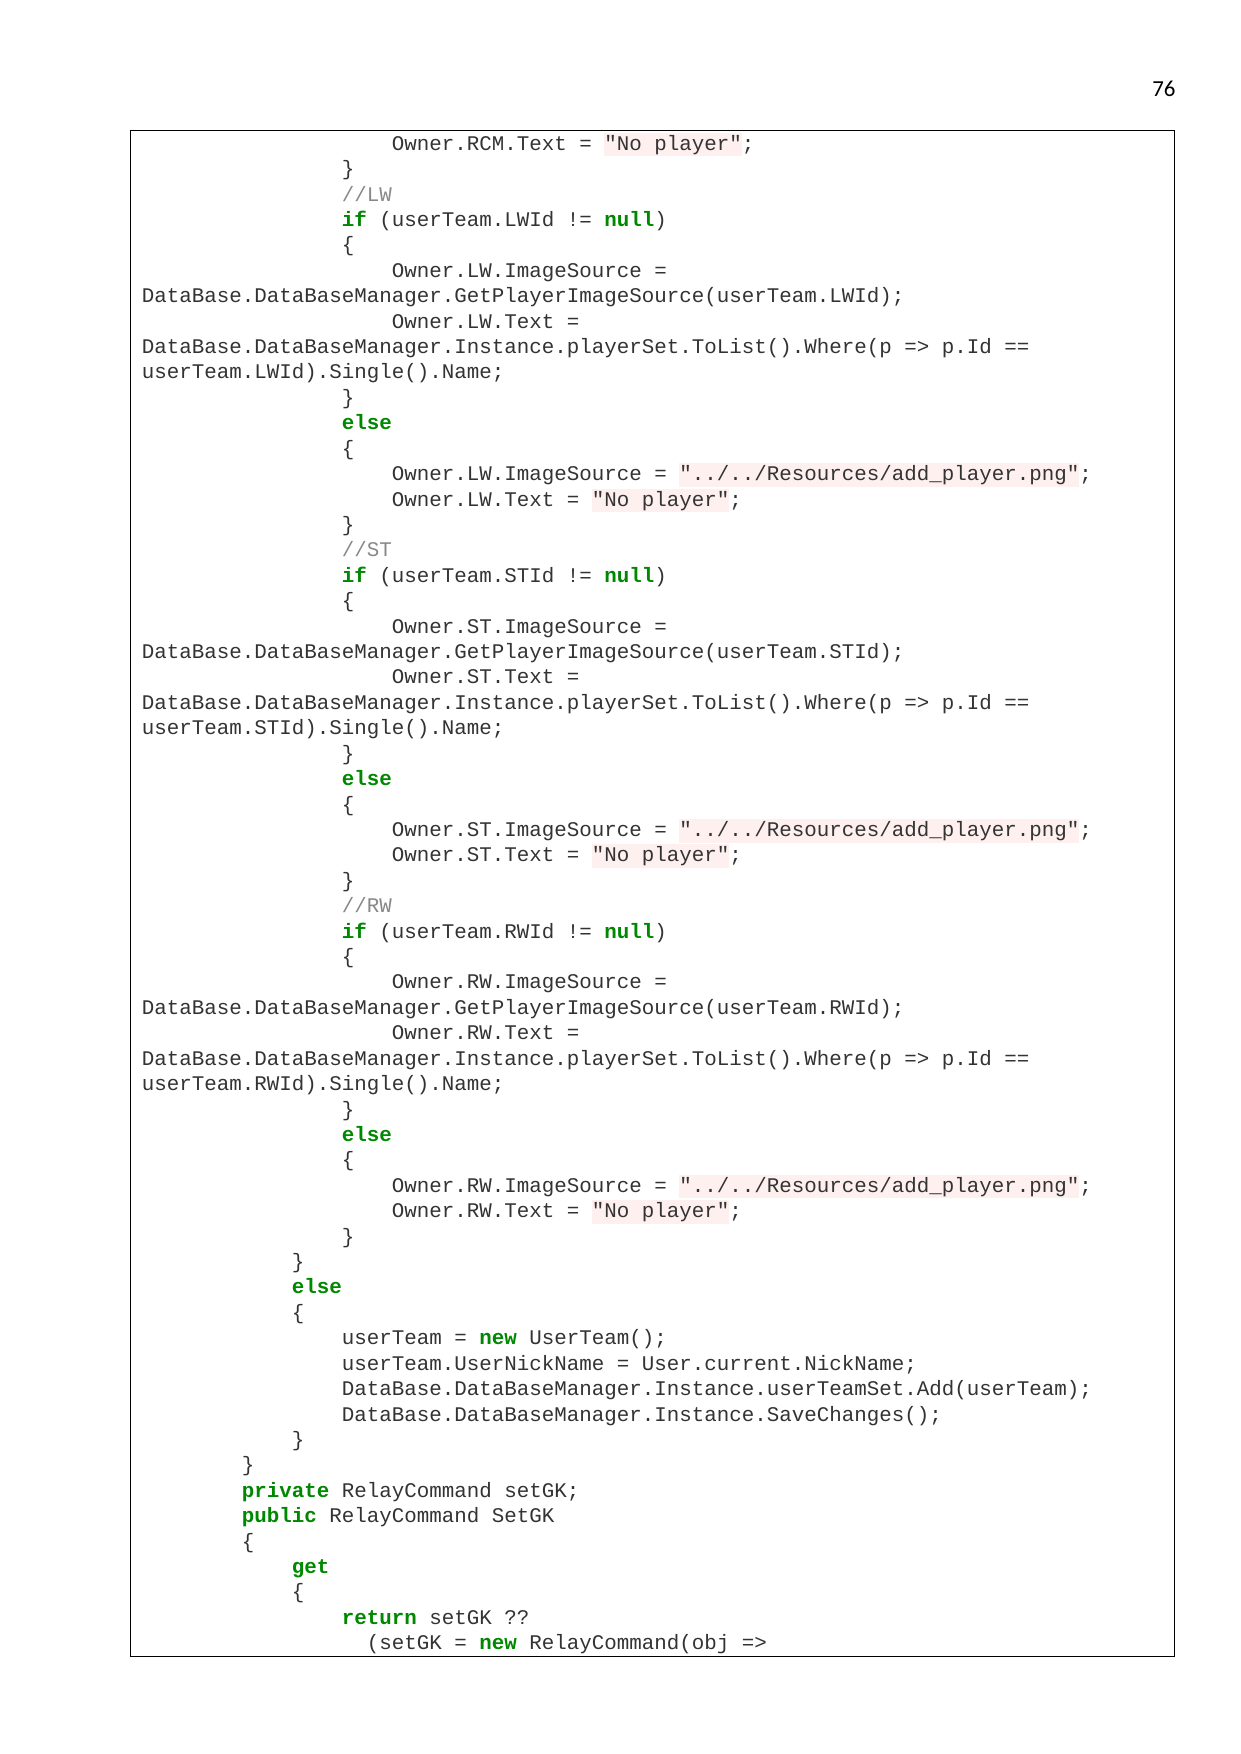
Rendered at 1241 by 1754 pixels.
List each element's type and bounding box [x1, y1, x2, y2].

table_header [131, 131, 1174, 1656]
